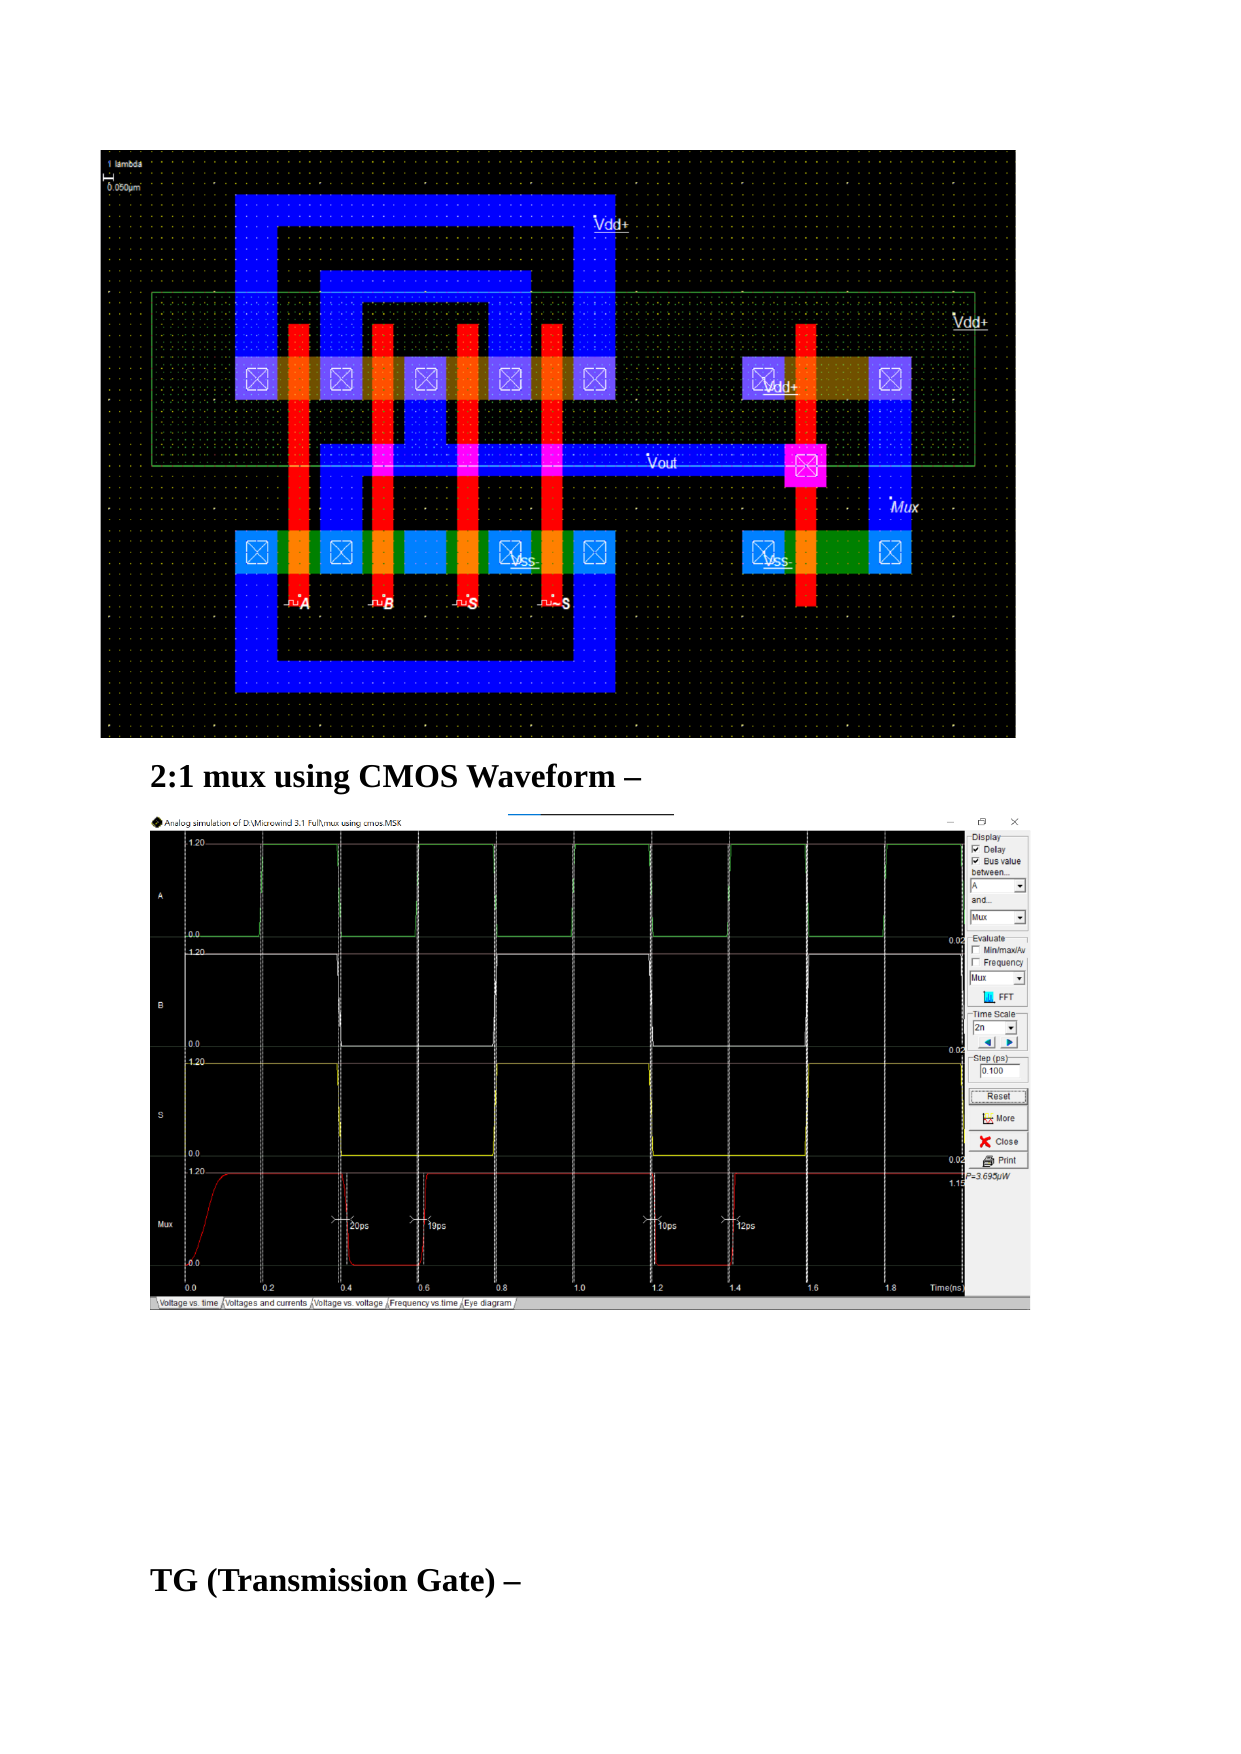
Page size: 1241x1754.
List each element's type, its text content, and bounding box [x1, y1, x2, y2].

text 2:1 mux using CMOS Waveform – [150, 756, 1090, 794]
picture [100, 150, 1016, 738]
text TG (Transmission Gate) – [150, 1560, 1090, 1598]
picture [150, 814, 1030, 1310]
